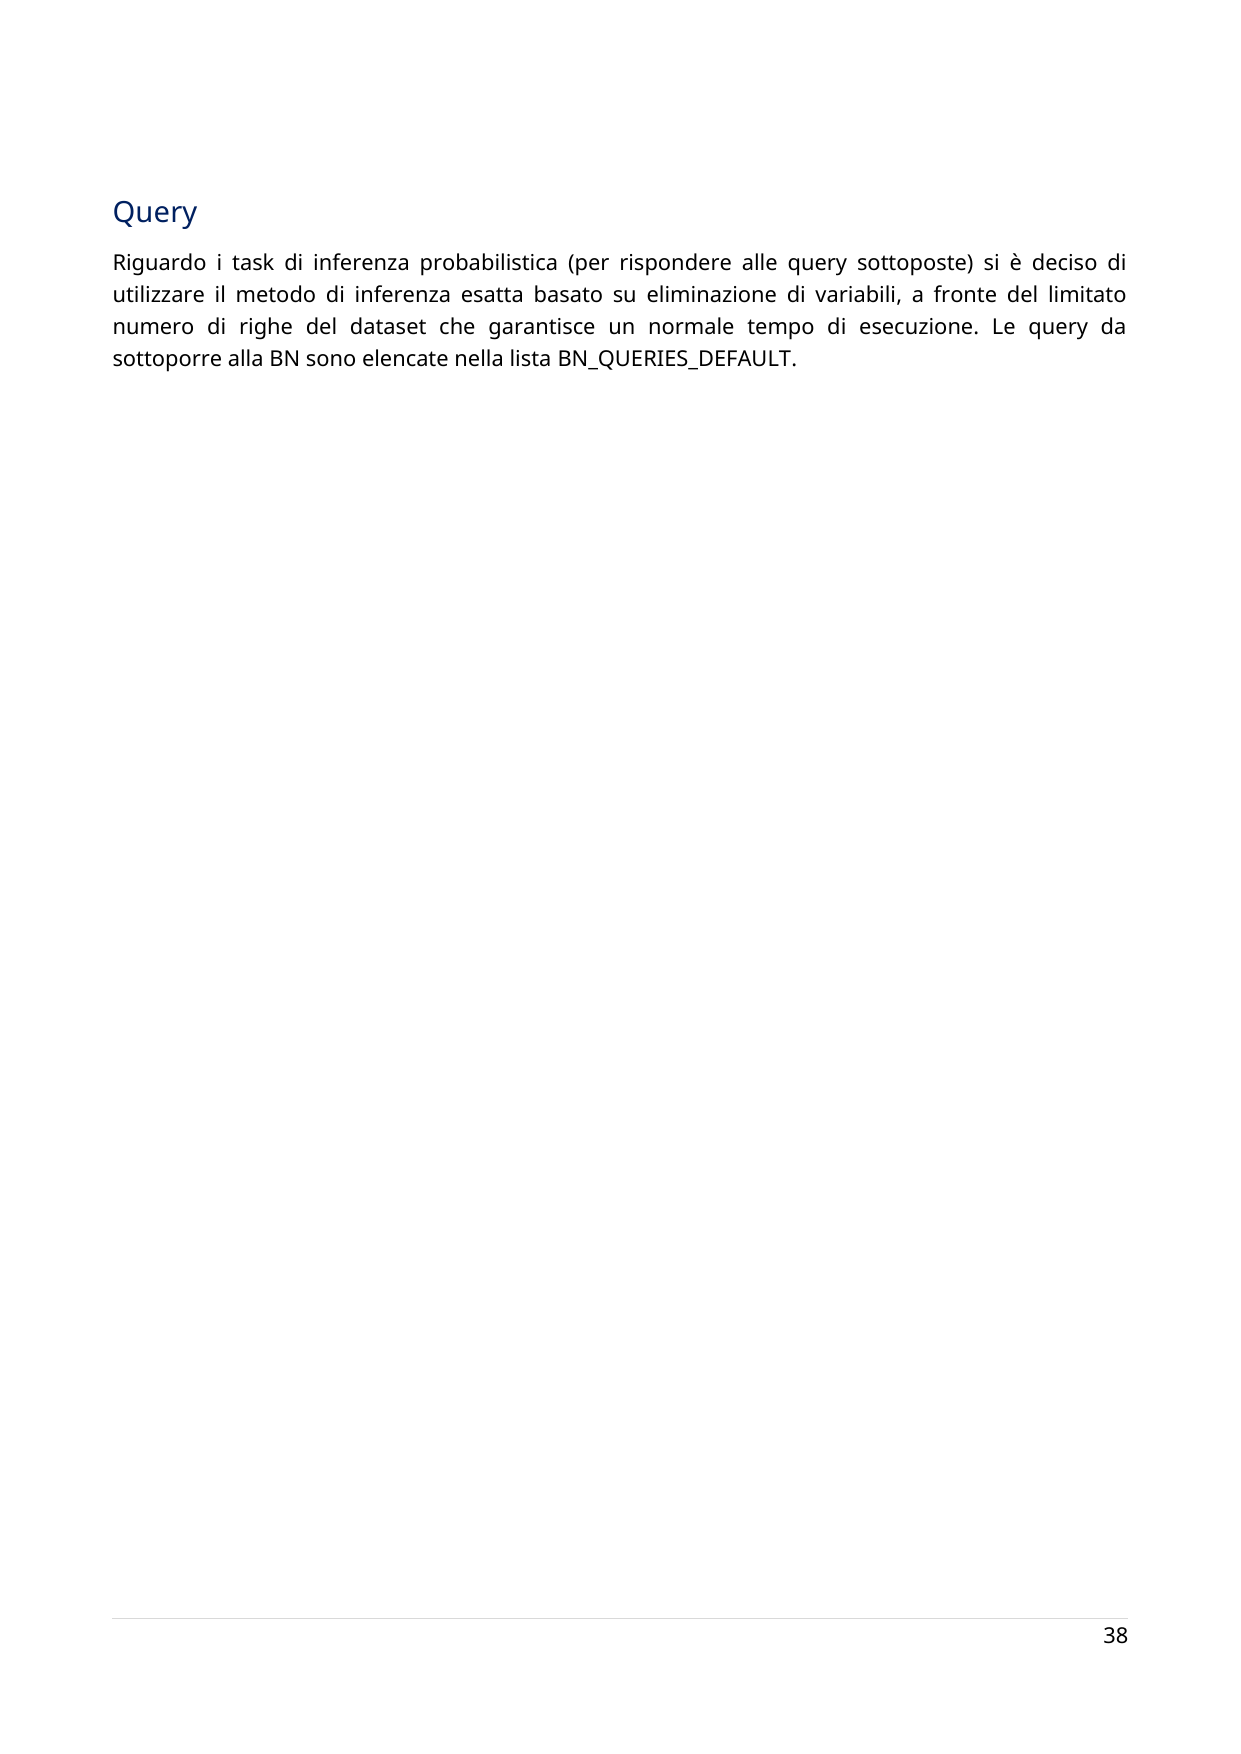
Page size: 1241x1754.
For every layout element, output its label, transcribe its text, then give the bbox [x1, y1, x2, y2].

text Riguardo i task di inferenza probabilistica (per rispondere alle query sottoposte) si è deciso di utilizzare il metodo di inferenza esatta basato su eliminazione di variabili, a fronte del limitato numero di righe del dataset che garantisce un normale tempo di esecuzione. Le query da sottoporre alla BN sono elencate nella lista BN_QUERIES_DEFAULT. [112, 247, 1128, 373]
subtitle Query [112, 192, 1128, 231]
